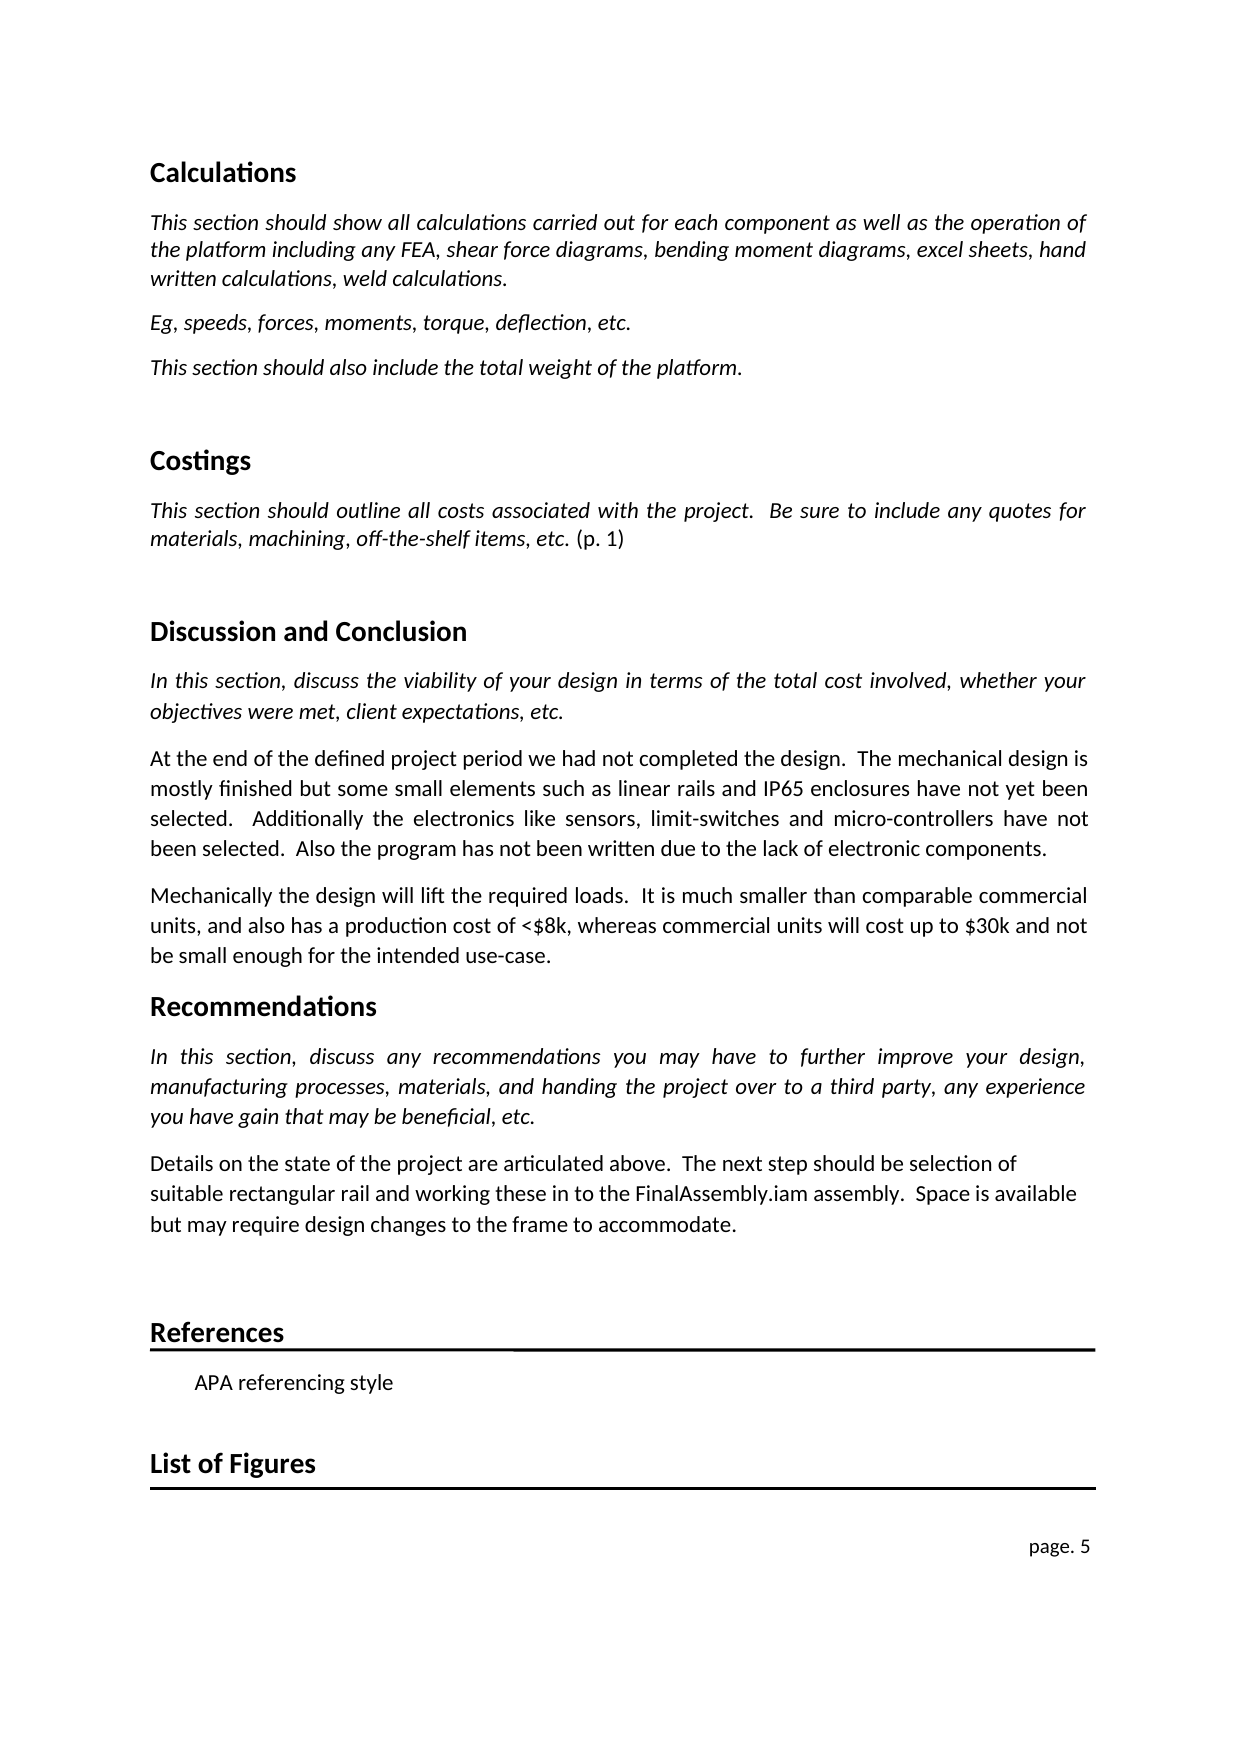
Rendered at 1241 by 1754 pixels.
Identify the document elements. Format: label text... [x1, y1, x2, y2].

text In this section, discuss any recommendations you may have to further improve your design, manufacturing processes, materials, and handing the project over to a third party, any experience you have gain that may be beneficial, etc. [150, 1042, 1090, 1130]
list APA referencing style [194, 1368, 1090, 1396]
text Details on the state of the project are articulated above. The next step should be selection of suitable rectangular rail and working these in to the FinalAssembly.iam assembly. Space is available but may require design changes to the frame to accommodate. [150, 1149, 1090, 1238]
subtitle List of Figures [150, 1445, 1090, 1480]
subtitle Discussion and Conclusion [150, 613, 1090, 649]
text This section should outline all costs associated with the project. Be sure to include any quotes for materials, machining, off-the-shelf items, etc. [150, 496, 1090, 552]
text This section should also include the total weight of the platform. [150, 353, 1090, 381]
text Eg, speeds, forces, moments, torque, deflection, etc. [150, 308, 1090, 336]
subtitle Calculations [150, 154, 1090, 190]
text Mechanically the design will lift the required loads. It is much smaller than comparable commercial units, and also has a production cost of <$8k, whereas commercial units will cost up to $30k and not be small enough for the intended use-case. [150, 881, 1090, 970]
subtitle References [150, 1314, 1090, 1348]
subtitle Recommendations [150, 988, 1090, 1024]
text This section should show all calculations carried out for each component as well as the operation of the platform including any FEA, shear force diagrams, bending moment diagrams, excel sheets, hand written calculations, weld calculations. [150, 208, 1090, 292]
text At the end of the defined project period we had not completed the design. The mechanical design is mostly finished but some small elements such as linear rails and IP65 enclosures have not yet been selected. Additionally the electronics like sensors, limit-switches and micro-controllers have not been selected. Also the program has not been written due to the lack of electronic components. [150, 744, 1090, 862]
subtitle Costings [150, 442, 1090, 478]
text In this section, discuss the viability of your design in terms of the total cost involved, whether your objectives were met, client expectations, etc. [150, 667, 1090, 725]
